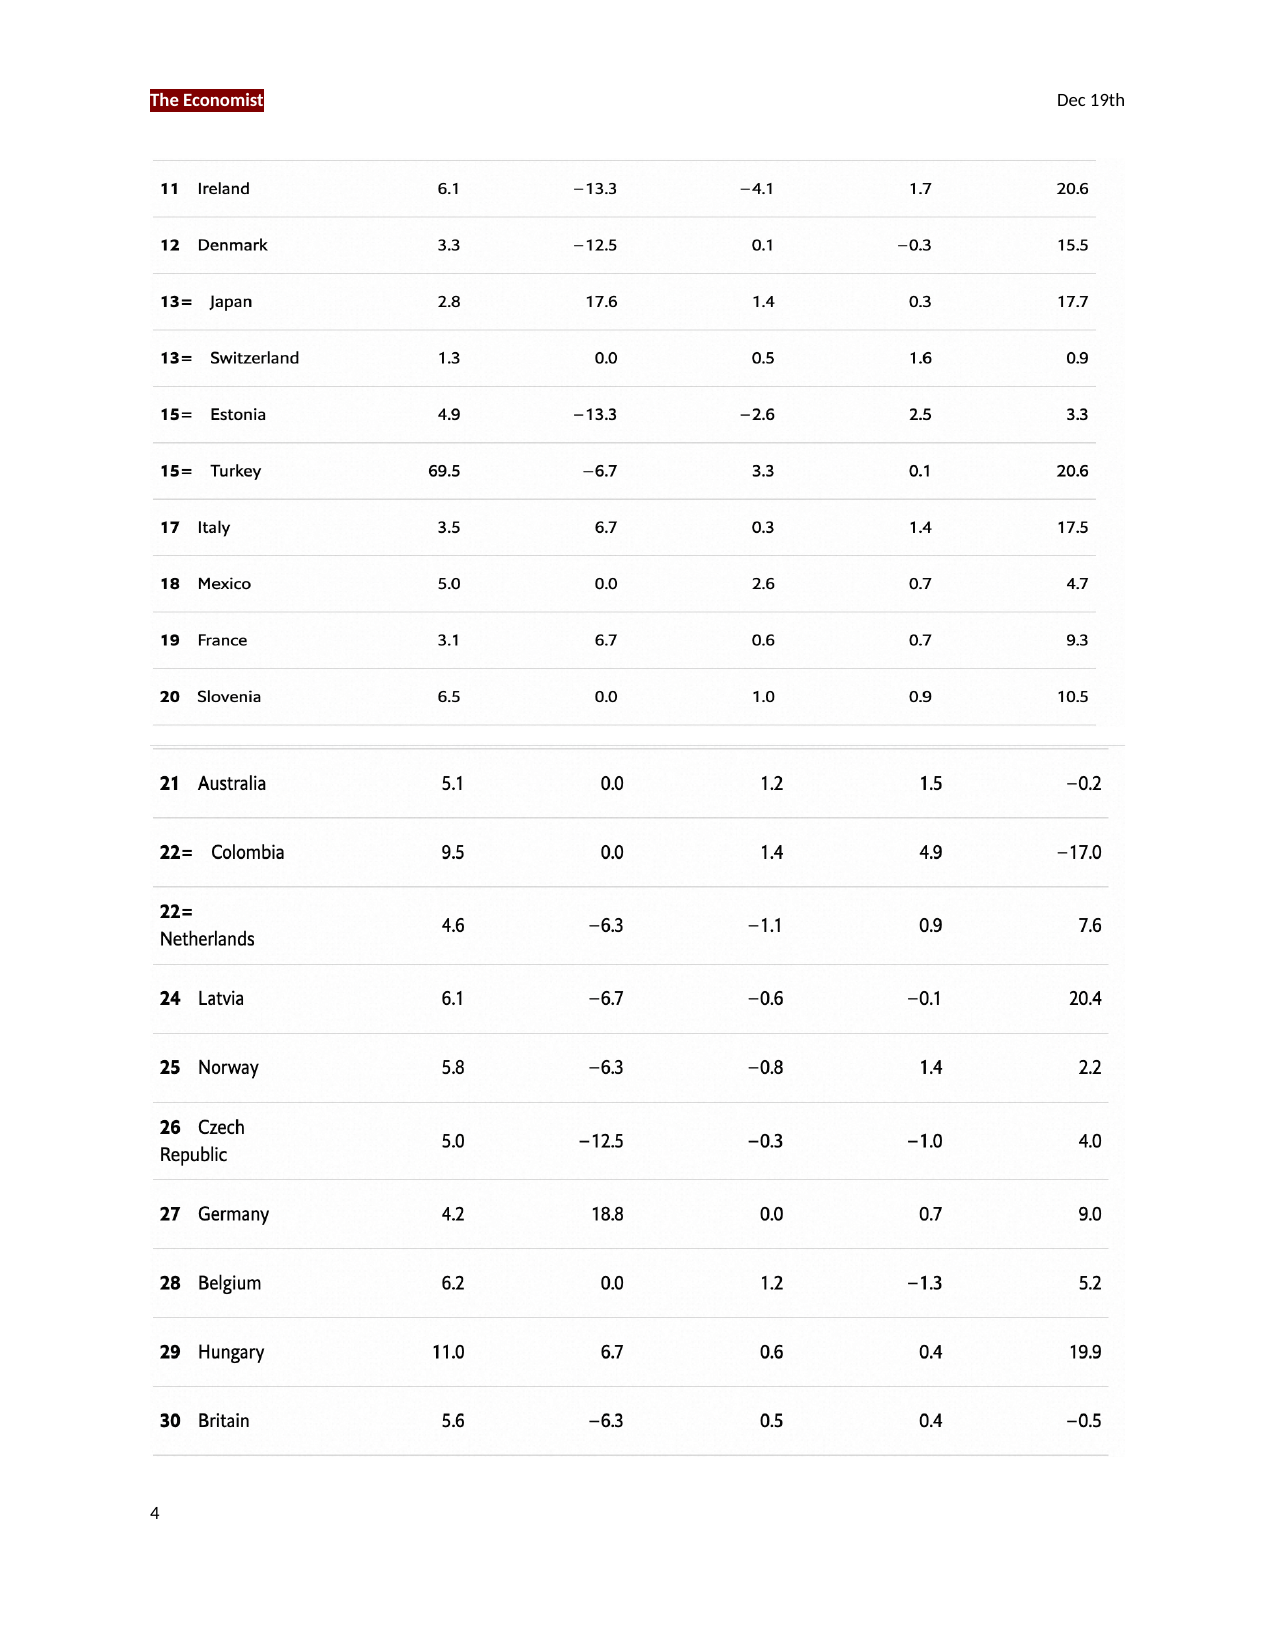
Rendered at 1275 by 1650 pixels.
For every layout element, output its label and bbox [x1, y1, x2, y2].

picture [150, 743, 1125, 1457]
picture [150, 158, 1125, 727]
